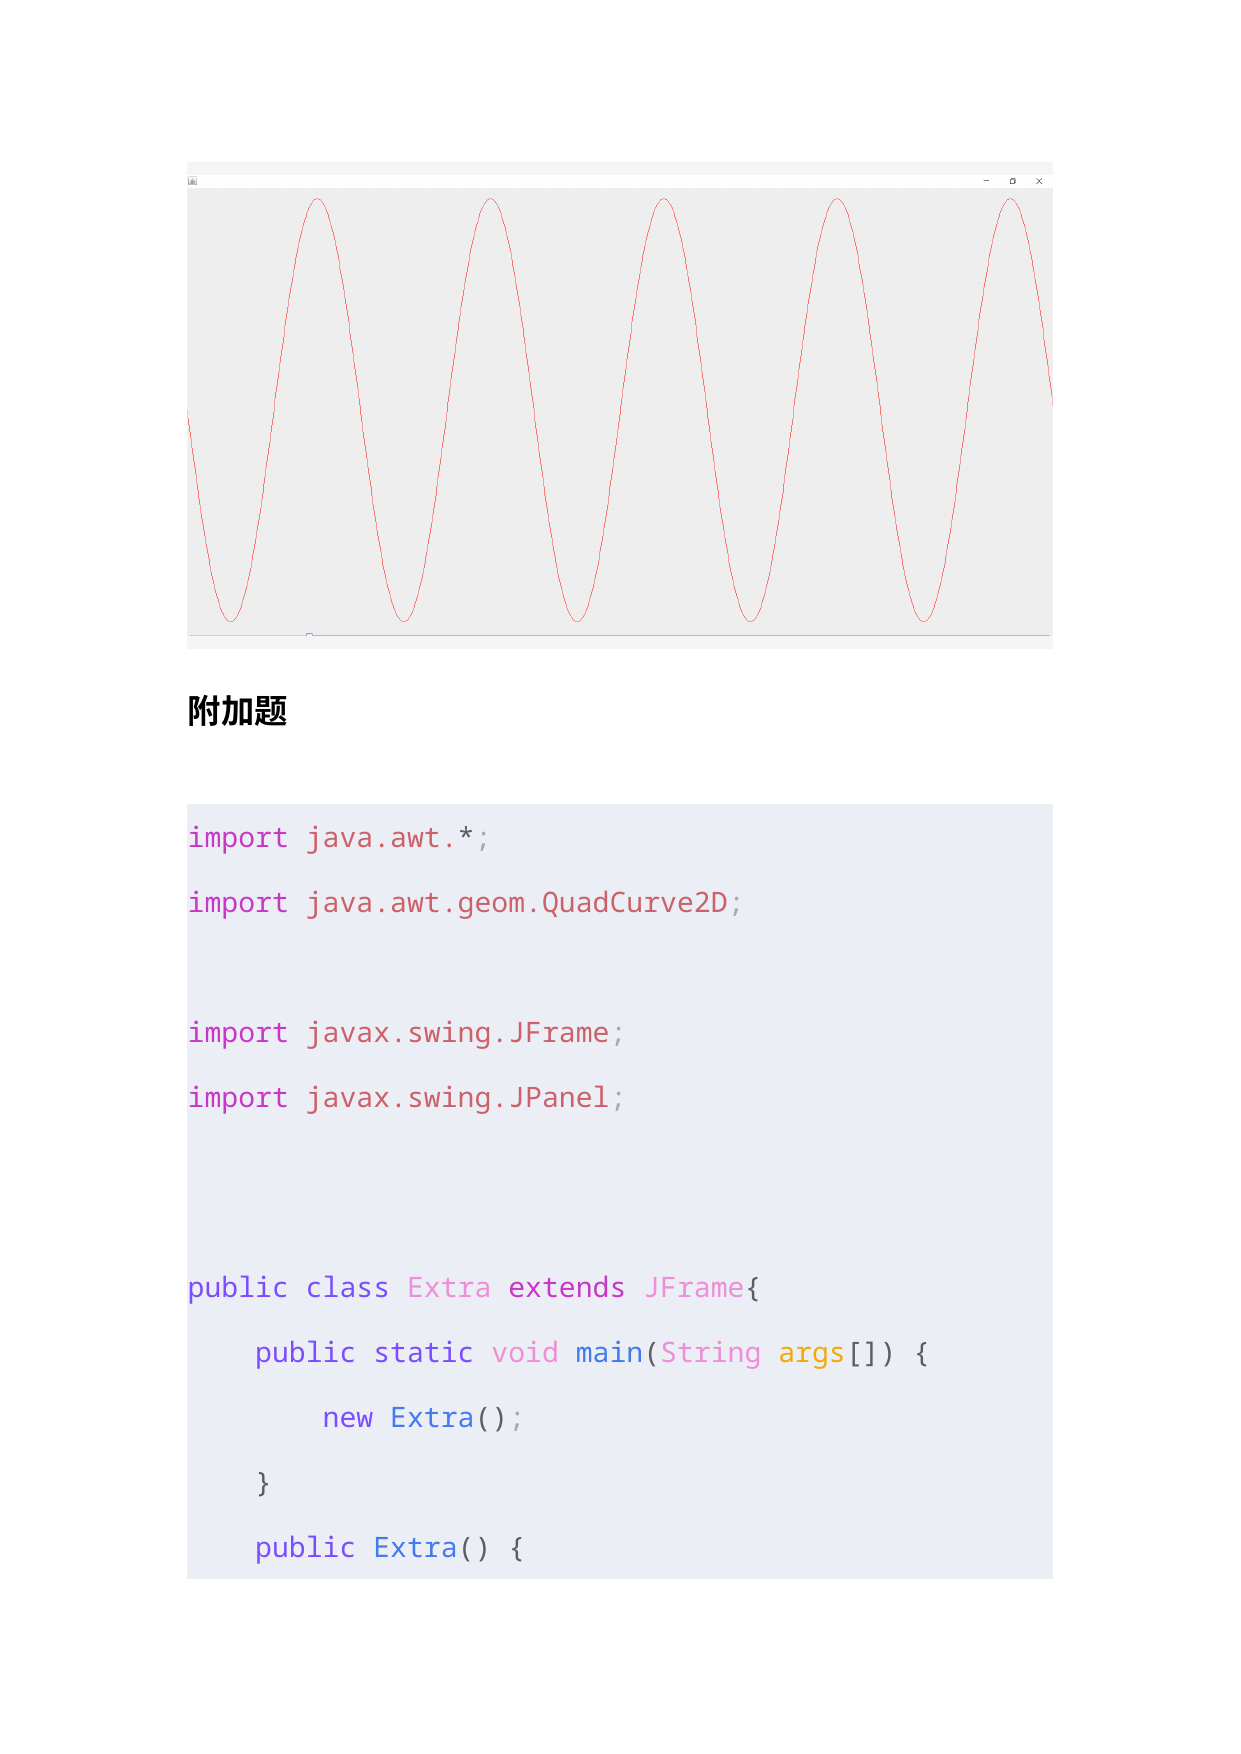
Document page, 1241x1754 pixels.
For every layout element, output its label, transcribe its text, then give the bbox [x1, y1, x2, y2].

text public Extra() { [187, 1514, 1053, 1579]
text import java.awt.geom.QuadCurve2D; [187, 869, 1053, 934]
text public static void main(String args[]) { [187, 1319, 1053, 1384]
text import javax.swing.JFrame; [187, 999, 1053, 1064]
picture [187, 175, 1053, 636]
text } [187, 1449, 1053, 1514]
text public class Extra extends JFrame{ [187, 1254, 1053, 1319]
subtitle 附加题 [187, 677, 1053, 742]
text new Extra(); [187, 1384, 1053, 1449]
text import javax.swing.JPanel; [187, 1064, 1053, 1129]
text import java.awt.*; [187, 804, 1053, 869]
